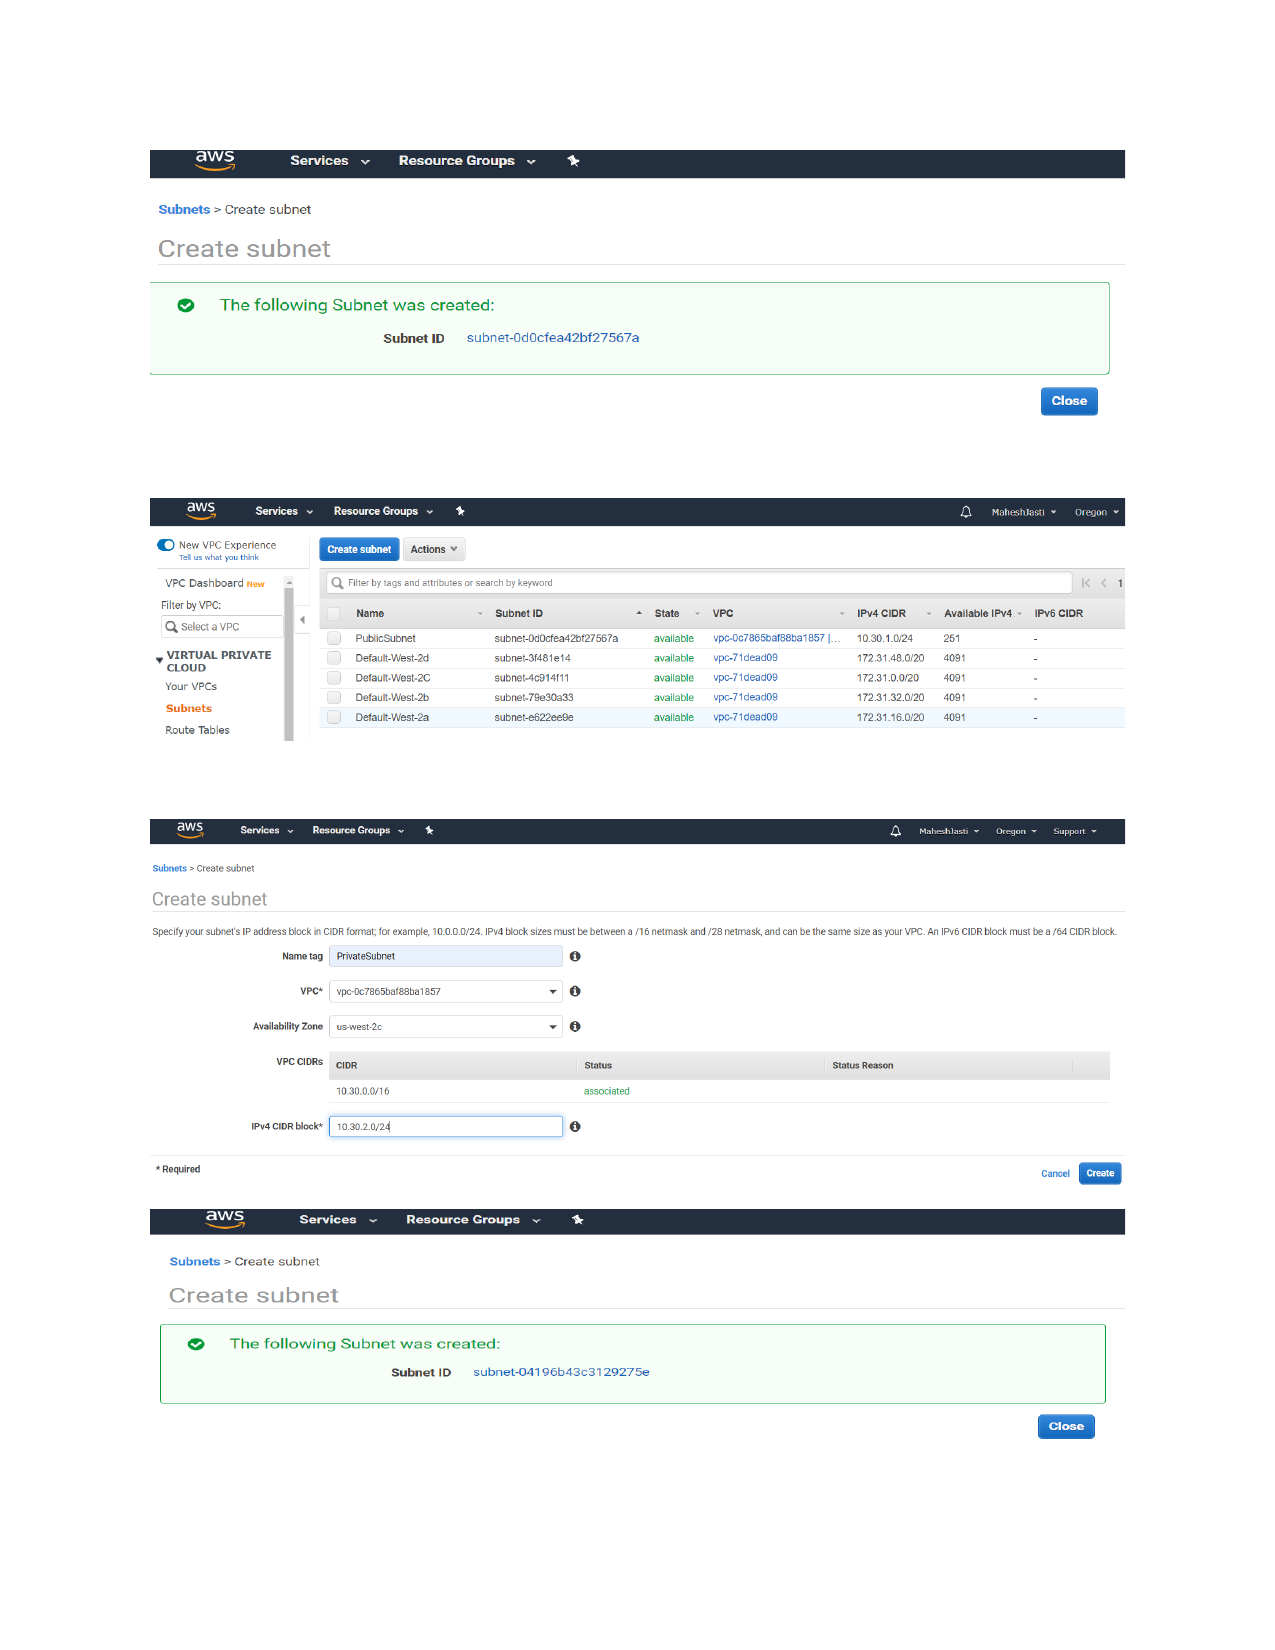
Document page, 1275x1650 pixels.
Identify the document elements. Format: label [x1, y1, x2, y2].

picture [150, 1209, 1125, 1451]
picture [150, 150, 1125, 420]
picture [150, 498, 1125, 741]
picture [150, 819, 1125, 1191]
